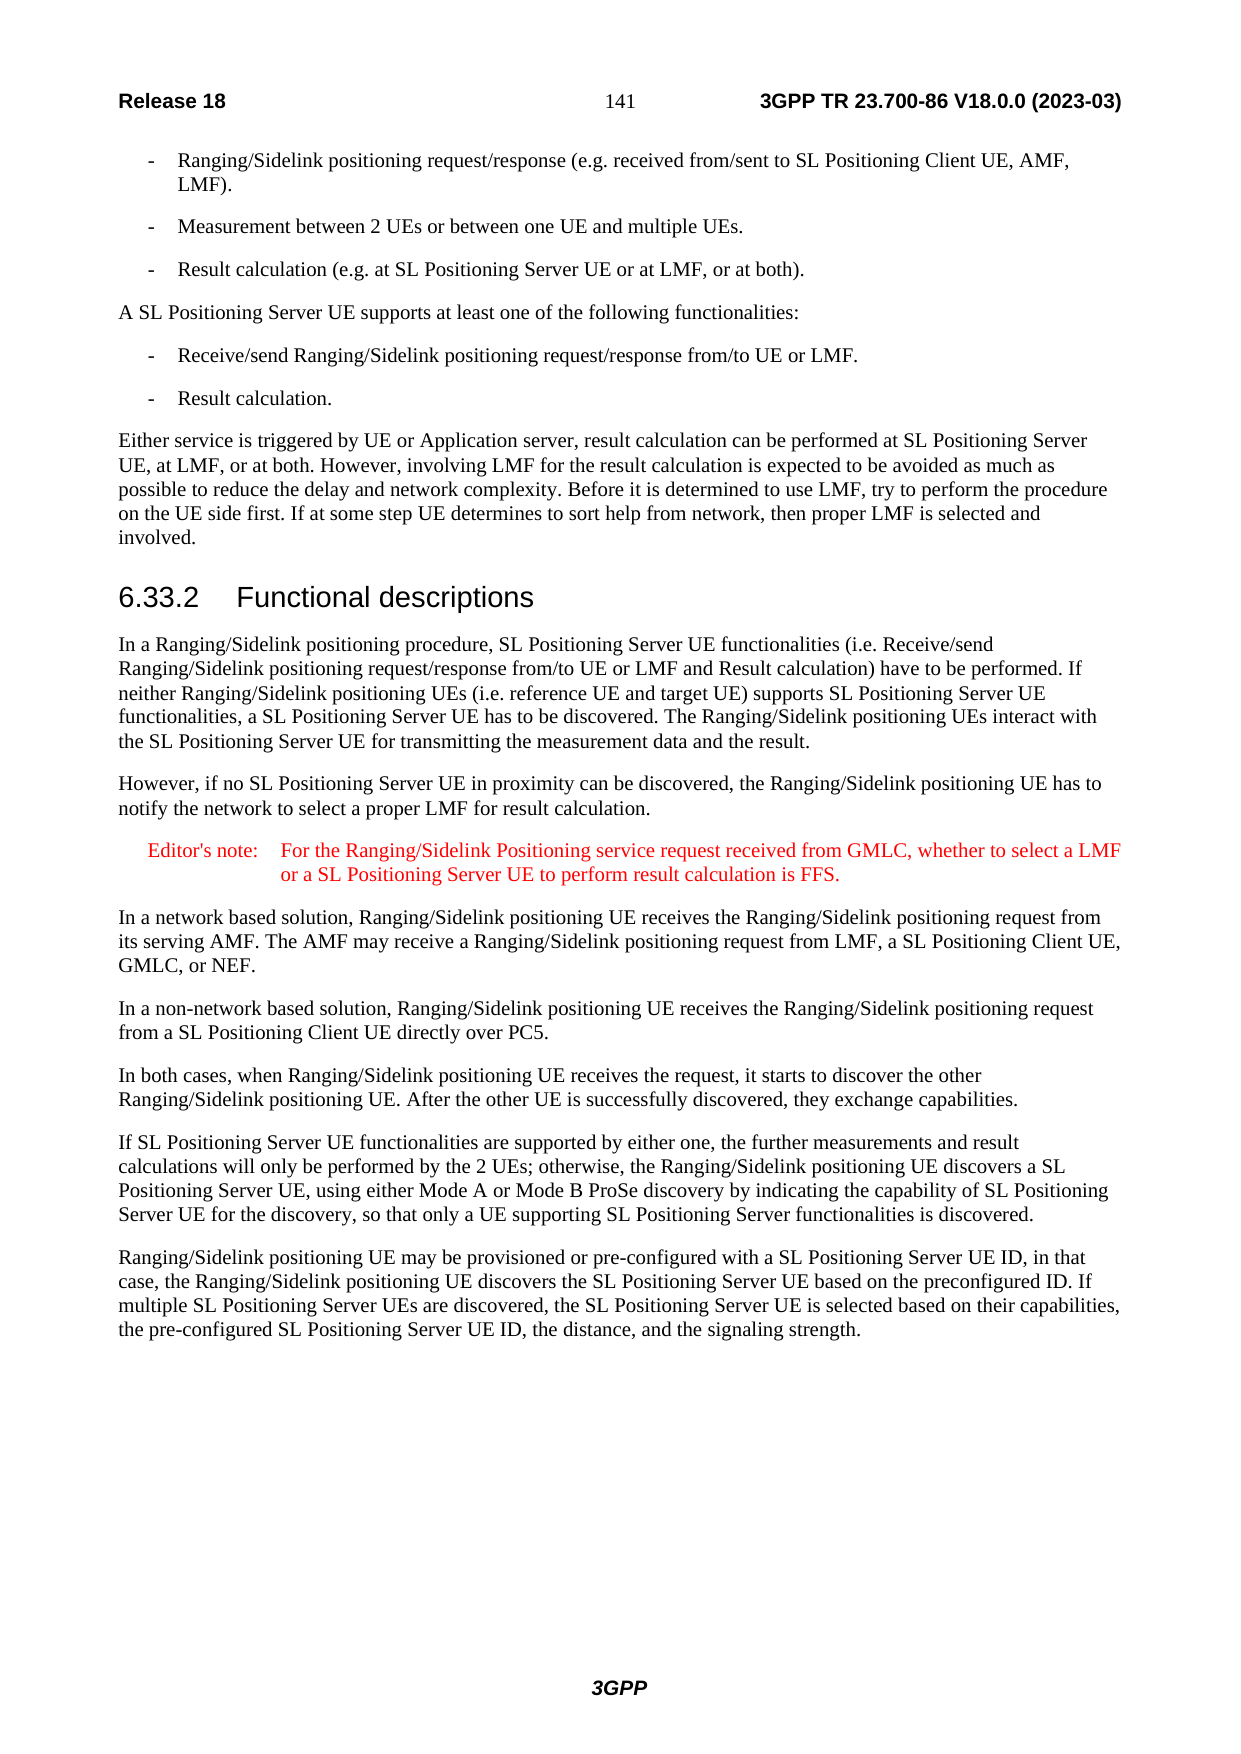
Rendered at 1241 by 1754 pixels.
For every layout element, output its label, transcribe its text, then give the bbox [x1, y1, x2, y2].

text - Measurement between 2 UEs or between one UE and multiple UEs. [148, 214, 1122, 238]
text If SL Positioning Server UE functionalities are supported by either one, the further measurements and result calculations will only be performed by the 2 UEs; otherwise, the Ranging/Sidelink positioning UE discovers a SL Positioning Server UE, using either Mode A or Mode B ProSe discovery by indicating the capability of SL Positioning Server UE for the discovery, so that only a UE supporting SL Positioning Server functionalities is discovered. [118, 1130, 1122, 1226]
text - Receive/send Ranging/Sidelink positioning request/response from/to UE or LMF. [148, 343, 1122, 367]
text Either service is triggered by UE or Application server, result calculation can be performed at SL Positioning Server UE, at LMF, or at both. However, involving LMF for the result calculation is expected to be avoided as much as possible to reduce the delay and network complexity. Before it is determined to use LMF, try to perform the procedure on the UE side first. If at some step UE determines to sort help from network, then proper LMF is selected and involved. [118, 428, 1122, 549]
text A SL Positioning Server UE supports at least one of the following functionalities: [118, 300, 1122, 324]
subtitle 6.33.2 Functional descriptions [118, 580, 1122, 613]
text - Ranging/Sidelink positioning request/response (e.g. received from/sent to SL Positioning Client UE, AMF, LMF). [148, 147, 1122, 196]
text In a non-network based solution, Ranging/Sidelink positioning UE receives the Ranging/Sidelink positioning request from a SL Positioning Client UE directly over PC5. [118, 996, 1122, 1044]
text - Result calculation (e.g. at SL Positioning Server UE or at LMF, or at both). [148, 257, 1122, 281]
text - Result calculation. [148, 386, 1122, 410]
text Ranging/Sidelink positioning UE may be provisioned or pre-configured with a SL Positioning Server UE ID, in that case, the Ranging/Sidelink positioning UE discovers the SL Positioning Server UE based on the preconfigured ID. If multiple SL Positioning Server UEs are discovered, the SL Positioning Server UE is selected based on their capabilities, the pre-configured SL Positioning Server UE ID, the distance, and the signaling strength. [118, 1245, 1122, 1341]
text In a Ranging/Sidelink positioning procedure, SL Positioning Server UE functionalities (i.e. Receive/send Ranging/Sidelink positioning request/response from/to UE or LMF and Result calculation) have to be performed. If neither Ranging/Sidelink positioning UEs (i.e. reference UE and target UE) supports SL Positioning Server UE functionalities, a SL Positioning Server UE has to be discovered. The Ranging/Sidelink positioning UEs interact with the SL Positioning Server UE for transmitting the measurement data and the result. [118, 632, 1122, 753]
text In both cases, when Ranging/Sidelink positioning UE receives the request, it starts to discover the other Ranging/Sidelink positioning UE. After the other UE is successfully discovered, they exchange capabilities. [118, 1063, 1122, 1111]
text Editor's note: For the Ranging/Sidelink Positioning service request received from GMLC, whether to select a LMF or a SL Positioning Server UE to perform result calculation is FFS. [147, 838, 1122, 886]
text In a network based solution, Ranging/Sidelink positioning UE receives the Ranging/Sidelink positioning request from its serving AMF. The AMF may receive a Ranging/Sidelink positioning request from LMF, a SL Positioning Client UE, GMLC, or NEF. [118, 905, 1122, 977]
text However, if no SL Positioning Server UE in proximity can be discovered, the Ranging/Sidelink positioning UE has to notify the network to select a proper LMF for result calculation. [118, 771, 1122, 819]
